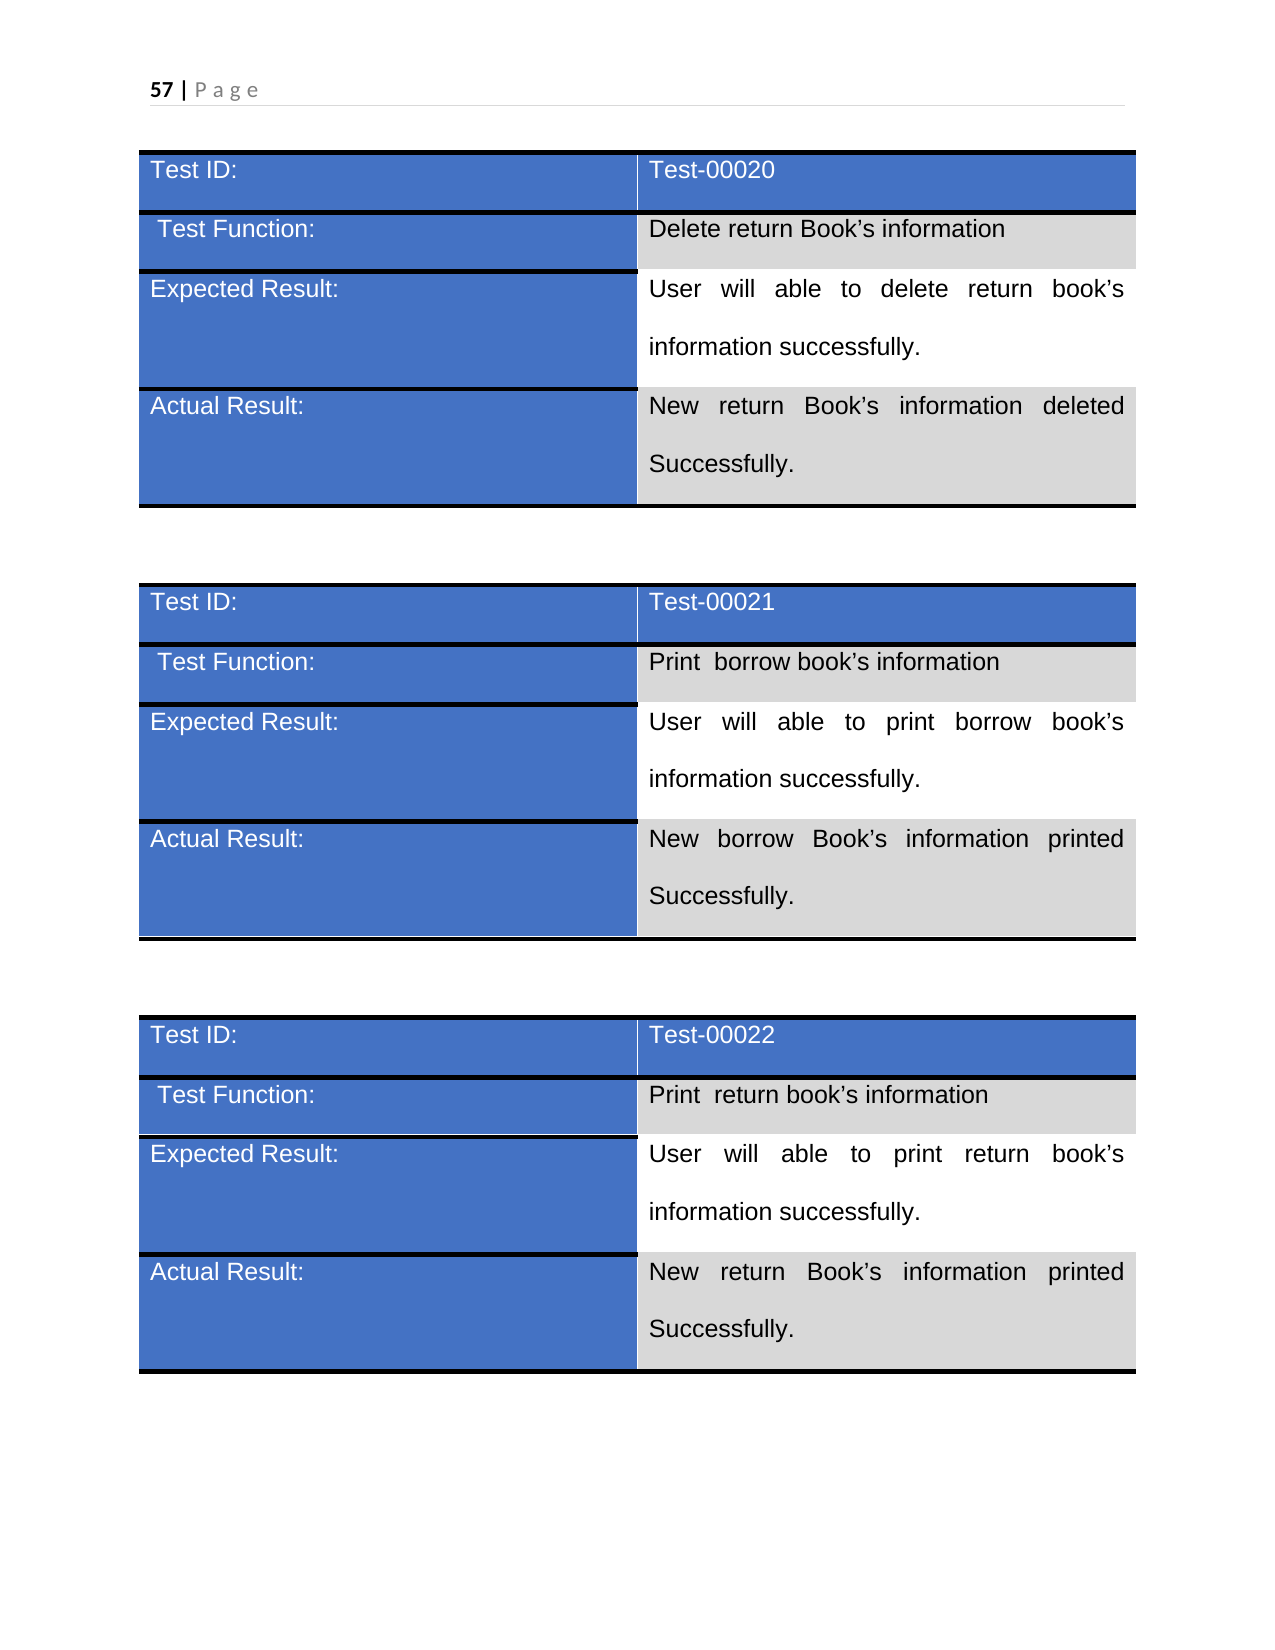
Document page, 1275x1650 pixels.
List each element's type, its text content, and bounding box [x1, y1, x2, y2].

table_header Test ID: [139, 155, 637, 210]
table_cell New borrow Book’s information printed Successfully. [638, 819, 1136, 936]
table_cell Delete return Book’s information [638, 215, 1136, 269]
table_cell New return Book’s information printed Successfully. [638, 1252, 1136, 1369]
table_cell Expected Result: [139, 274, 637, 387]
table_cell Actual Result: [139, 391, 637, 504]
table_cell Actual Result: [139, 1257, 637, 1369]
table_cell New return Book’s information deleted Successfully. [638, 387, 1136, 504]
table_header Test ID: [139, 1020, 637, 1075]
table_cell User will able to print borrow book’s information successfully. [638, 702, 1136, 819]
table_cell User will able to delete return book’s information successfully. [638, 269, 1136, 387]
table_header Test-00020 [638, 155, 1136, 210]
table_cell Test Function: [139, 215, 637, 269]
table_cell Actual Result: [139, 824, 637, 936]
table_header Test-00022 [638, 1020, 1136, 1075]
table_cell Expected Result: [139, 707, 637, 819]
table_cell Test Function: [139, 647, 637, 702]
table_header Test-00021 [638, 587, 1136, 642]
table_cell Print borrow book’s information [638, 647, 1136, 702]
table_cell User will able to print return book’s information successfully. [638, 1135, 1136, 1252]
table_cell Print return book’s information [638, 1080, 1136, 1134]
table_header Test ID: [139, 587, 637, 642]
table_cell Test Function: [139, 1080, 637, 1134]
table_cell Expected Result: [139, 1139, 637, 1252]
